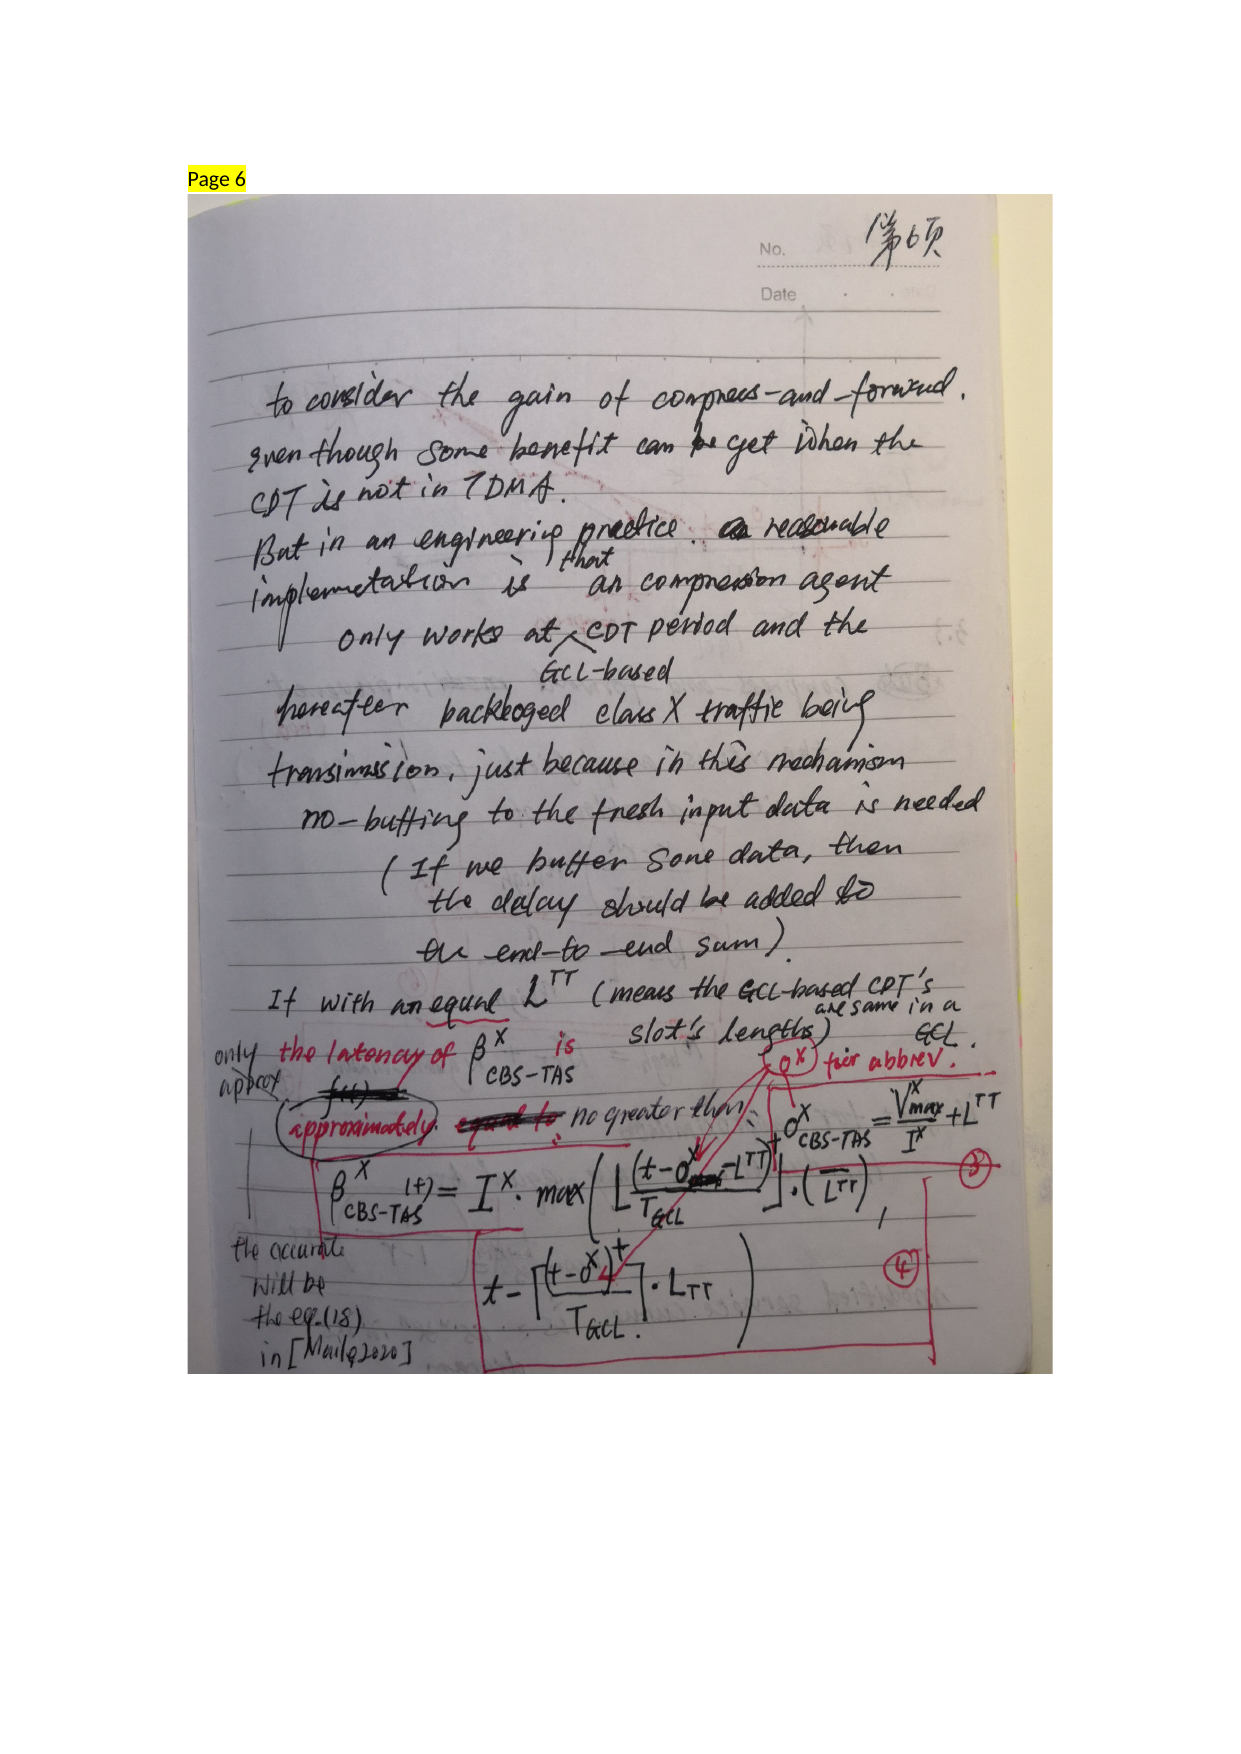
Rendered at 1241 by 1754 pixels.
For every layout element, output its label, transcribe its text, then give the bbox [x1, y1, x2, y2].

picture [187, 194, 1053, 1374]
text Page 6 [187, 162, 1053, 194]
